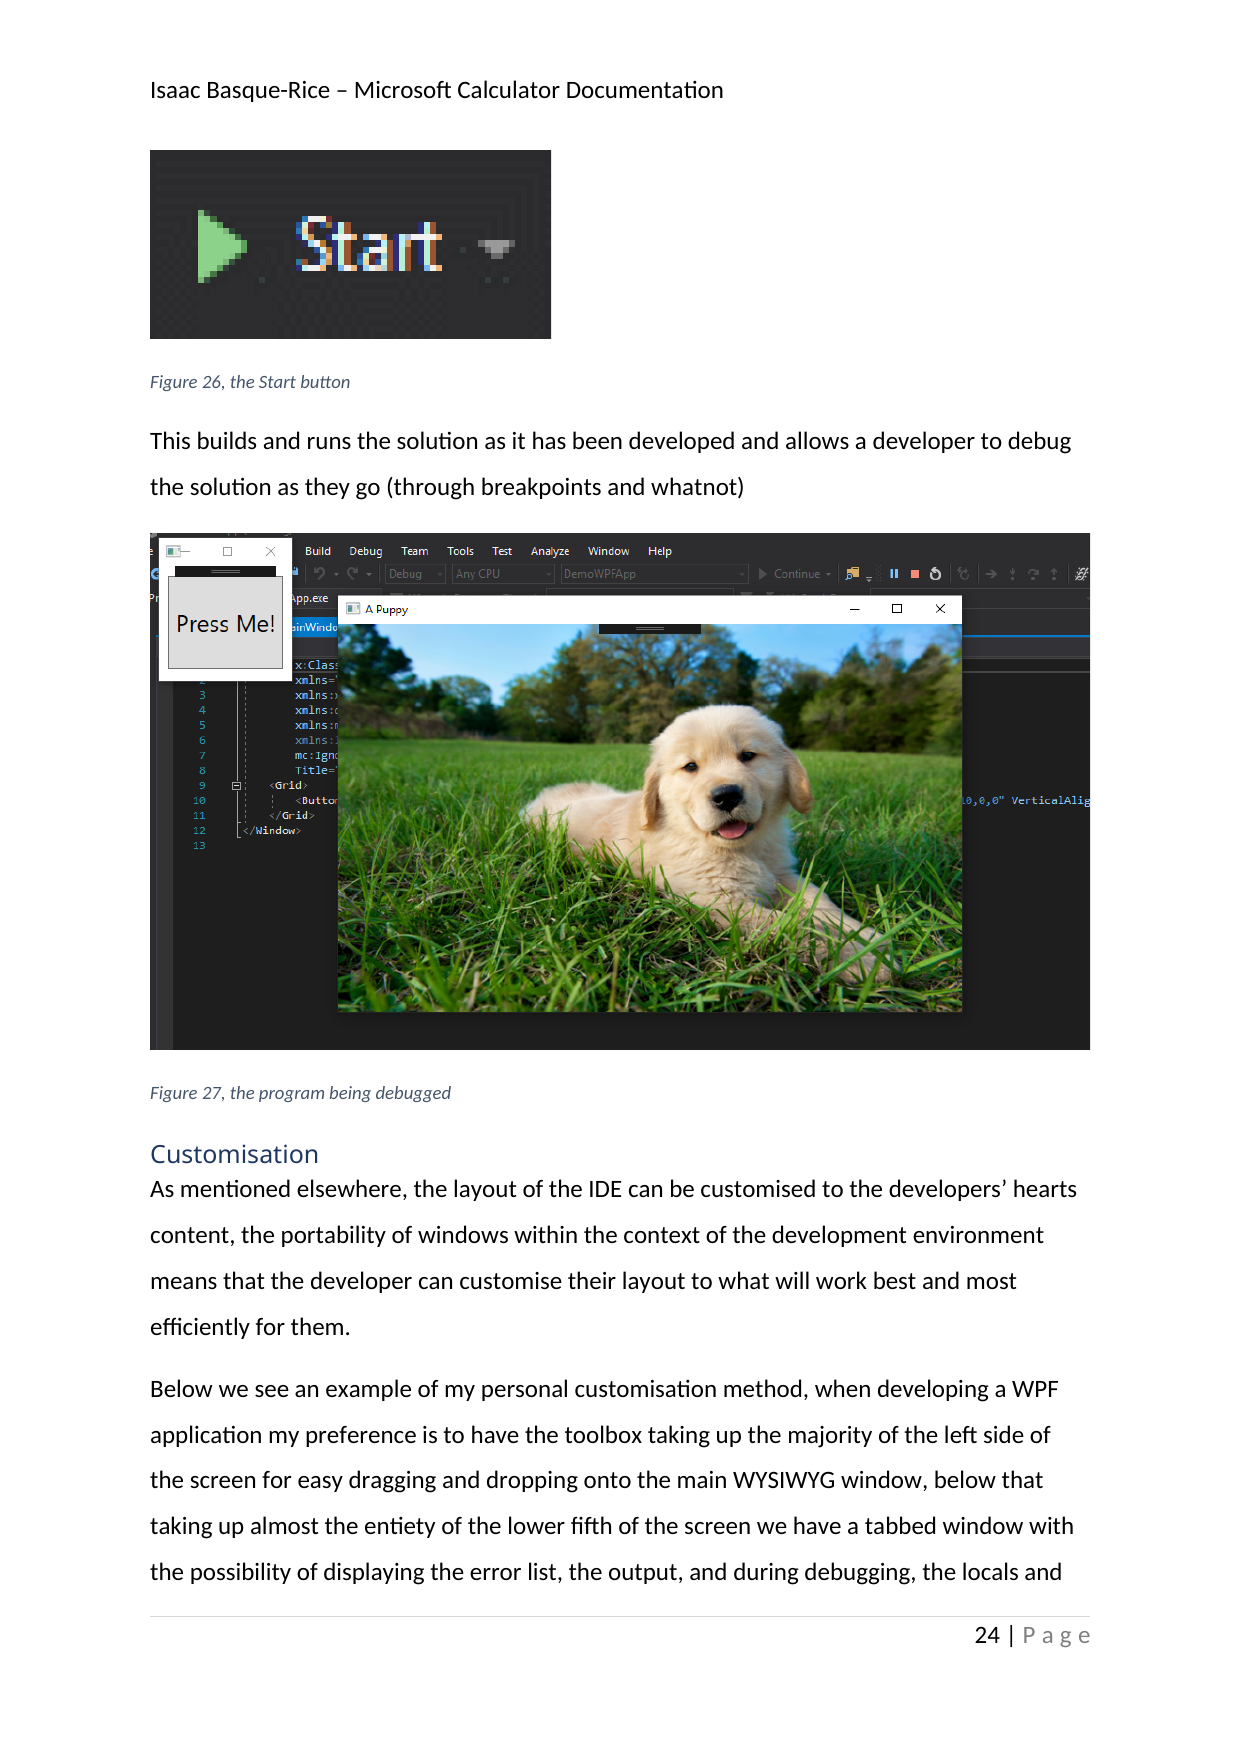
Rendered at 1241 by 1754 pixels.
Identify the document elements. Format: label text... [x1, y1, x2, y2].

text This builds and runs the solution as it has been developed and allows a developer to debug the solution as they go (through breakpoints and whatnot) [150, 426, 1090, 502]
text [150, 1373, 1090, 1587]
picture [150, 150, 552, 339]
text As mentioned elsewhere, the layout of the IDE can be customised to the developers’ hearts content, the portability of windows within the context of the development environment means that the developer can customise their layout to what will work best and most efficiently for them. [150, 1173, 1090, 1341]
subtitle Customisation [150, 1137, 1090, 1171]
text Figure 26, the Start button [150, 370, 1090, 393]
picture [150, 533, 1091, 1050]
text Figure 27, the program being debugged [150, 1082, 1090, 1104]
